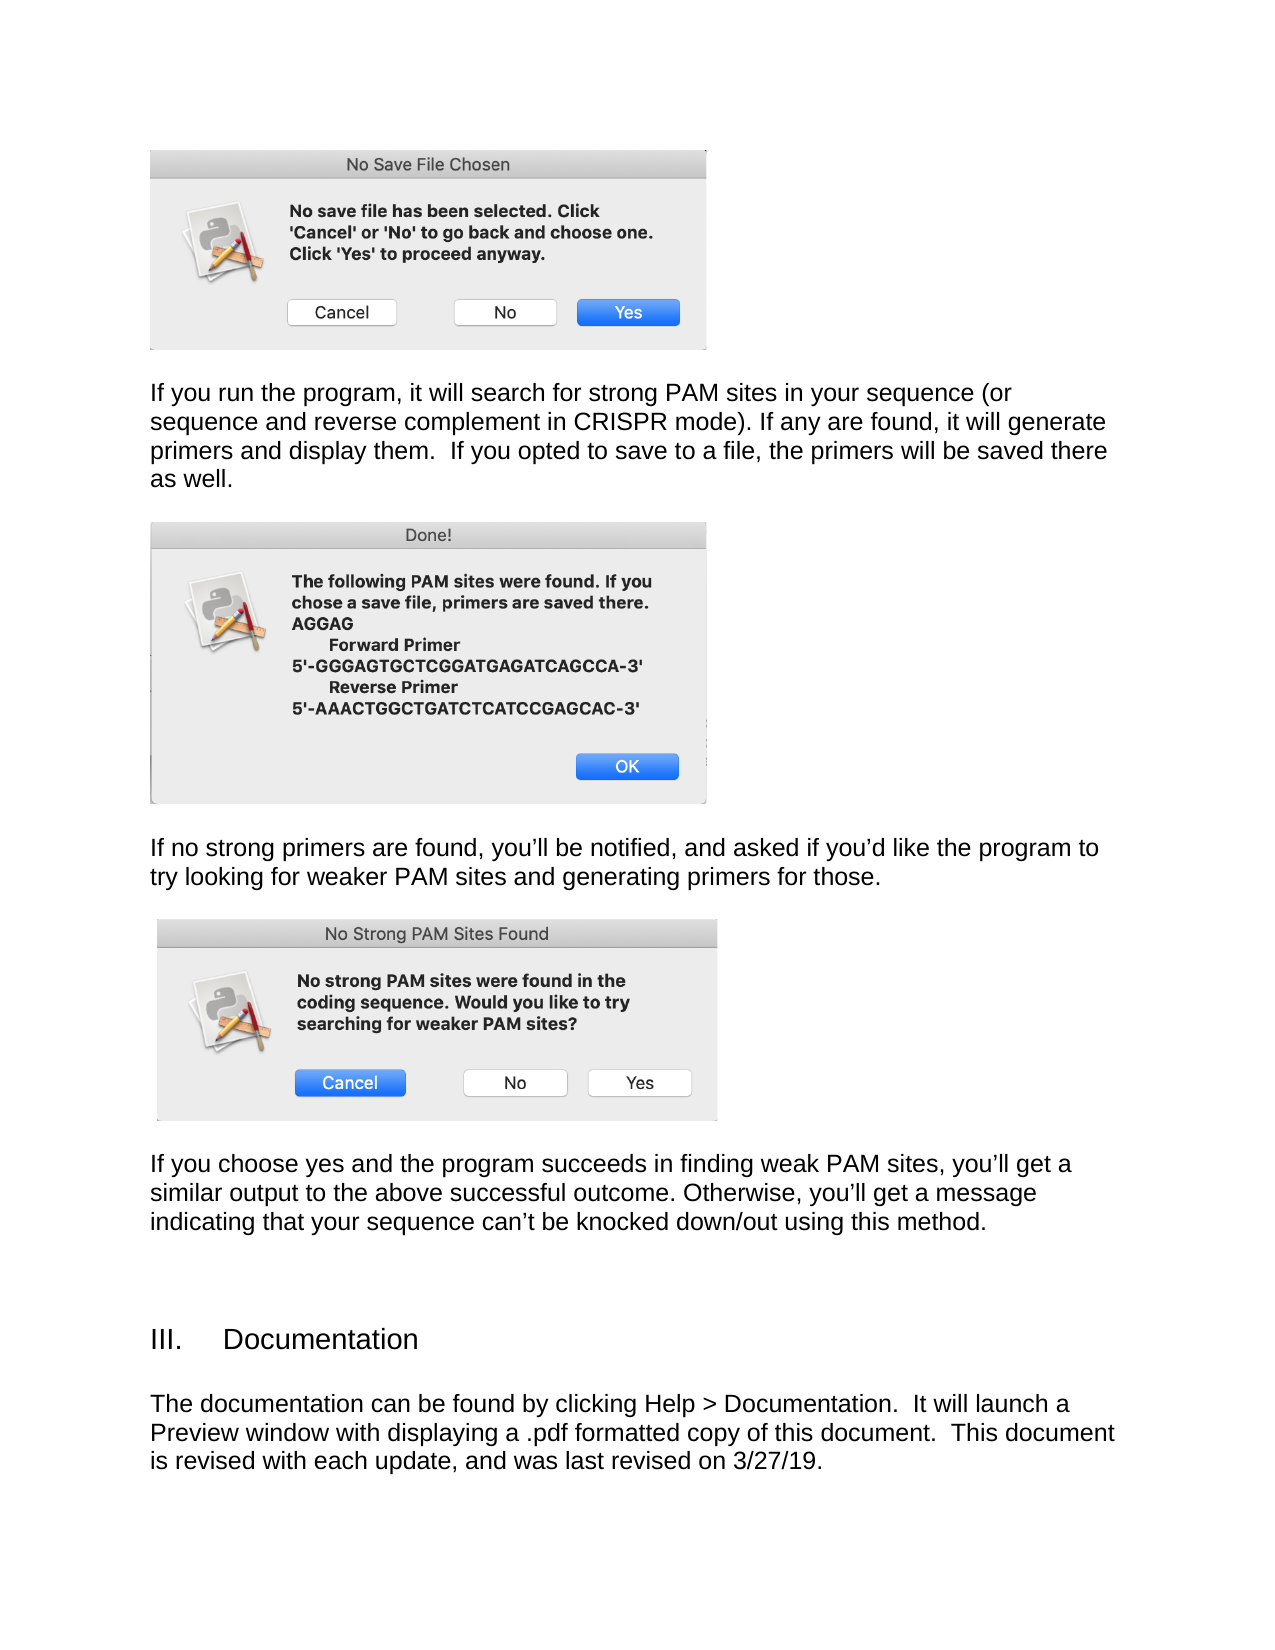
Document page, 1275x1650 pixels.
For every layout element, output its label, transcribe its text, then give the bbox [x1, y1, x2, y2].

picture [157, 919, 718, 1121]
picture [150, 522, 707, 804]
text If you choose yes and the program succeeds in finding weak PAM sites, you’ll get a similar output to the above successful outcome. Otherwise, you’ll get a message indicating that your sequence can’t be knocked down/out using this method. [150, 1149, 1125, 1236]
text The documentation can be found by clicking Help > Documentation. It will launch a Preview window with displaying a .pdf formatted copy of this document. This document is revised with each update, and was last revised on 3/27/19. [150, 1389, 1125, 1475]
picture [150, 150, 707, 350]
text III. Documentation [150, 1322, 1125, 1355]
text If you run the program, it will search for strong PAM sites in your sequence (or sequence and reverse complement in CRISPR mode). If any are found, it will generate primers and display them. If you opted to save to a file, the primers will be saved there as well. [150, 378, 1125, 493]
text If no strong primers are found, you’ll be notified, and asked if you’d like the program to try looking for weaker PAM sites and generating primers for those. [150, 833, 1125, 890]
